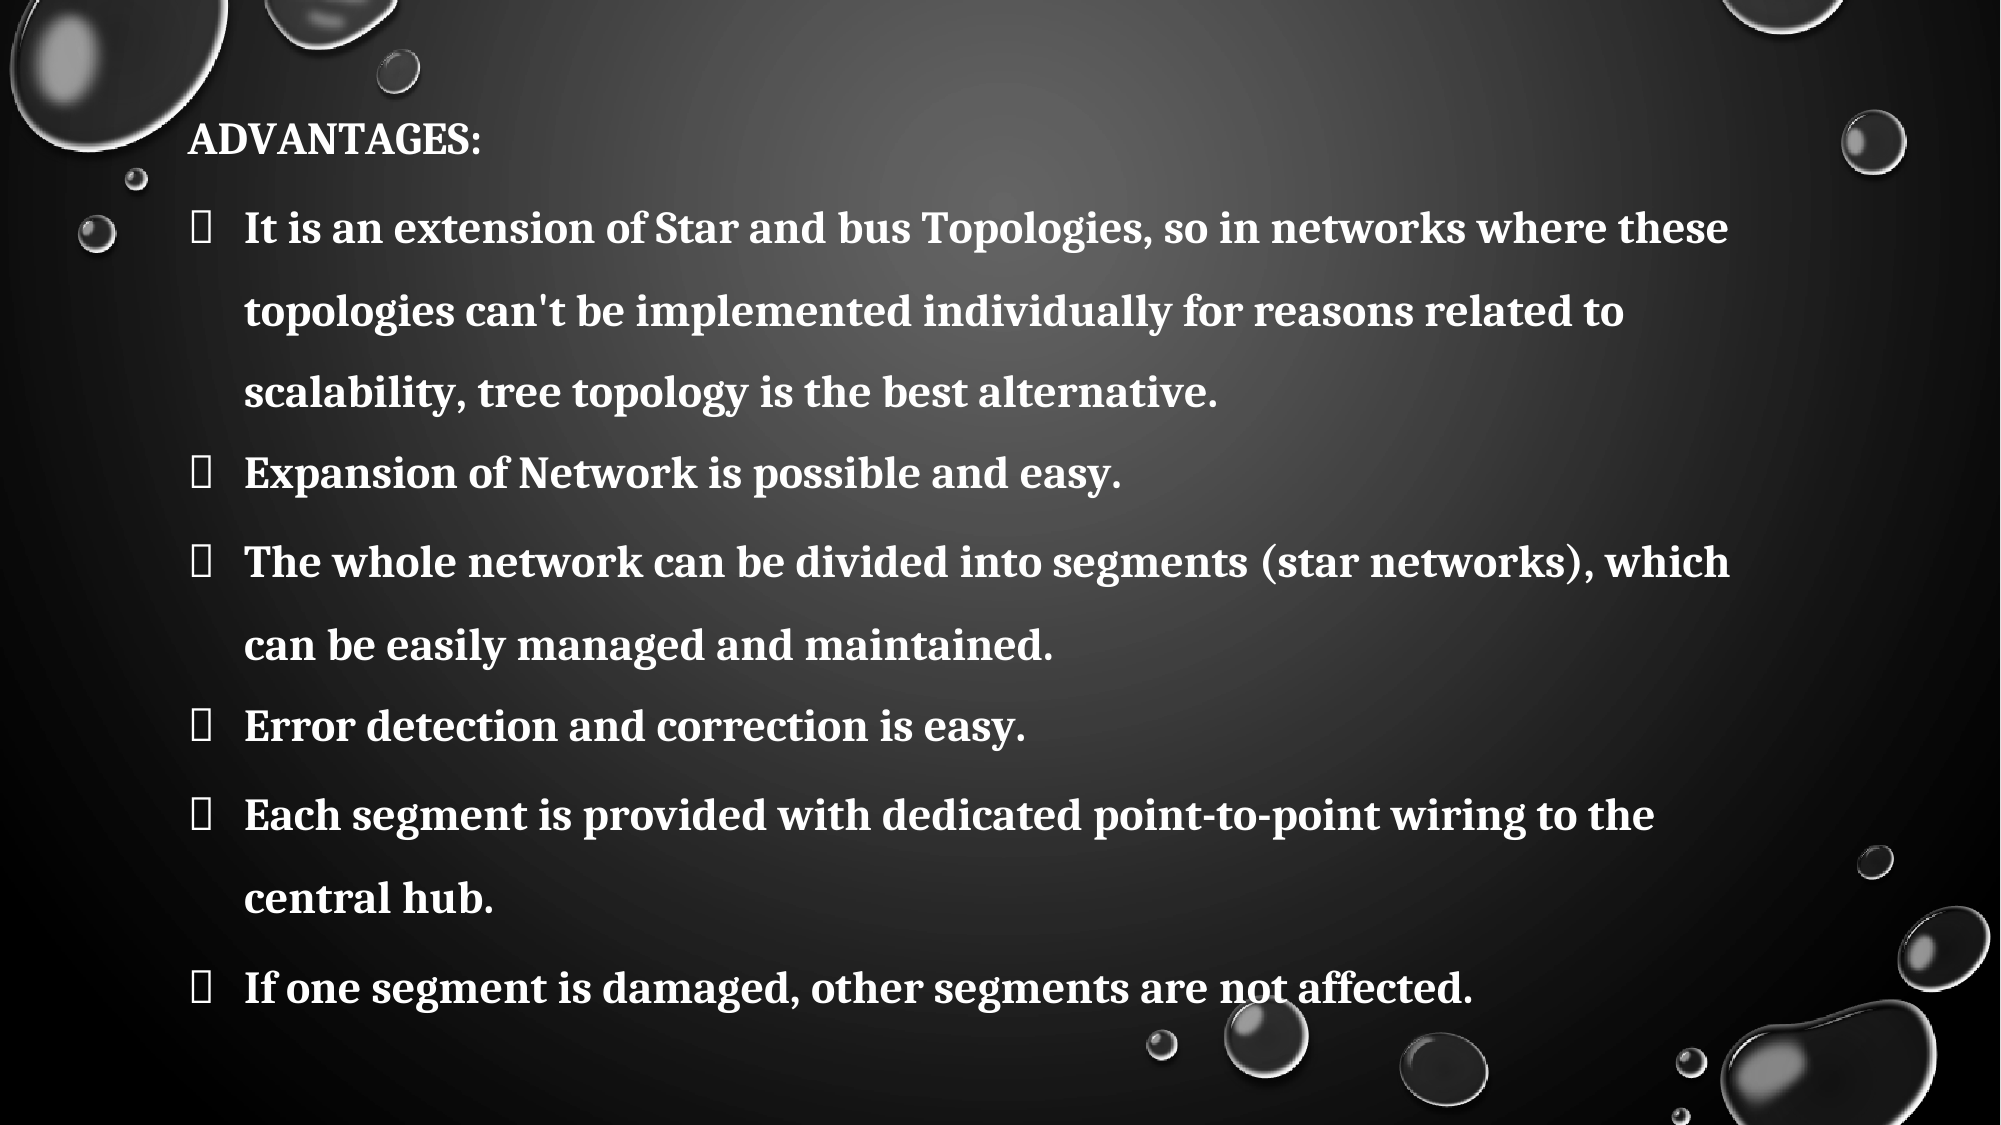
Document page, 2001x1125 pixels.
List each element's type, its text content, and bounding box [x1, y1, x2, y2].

list If one segment is damaged, other segments are not affected. [187, 954, 1954, 1017]
list Expansion of Network is possible and easy. [187, 446, 1954, 499]
picture [0, 0, 2001, 1125]
text ADVANTAGES: [187, 113, 1954, 166]
list Error detection and correction is easy. [187, 699, 1954, 753]
list The whole network can be divided into segments (star networks), which can be easily managed and maintained. [187, 528, 1757, 671]
list It is an extension of Star and bus Topologies, so in networks where these topologies can't be implemented individually for reasons related to scalability, tree topology is the best alternative. [187, 195, 1756, 418]
list Each segment is provided with dedicated point-to-point wiring to the [187, 781, 1954, 844]
text central hub. [244, 873, 1954, 925]
